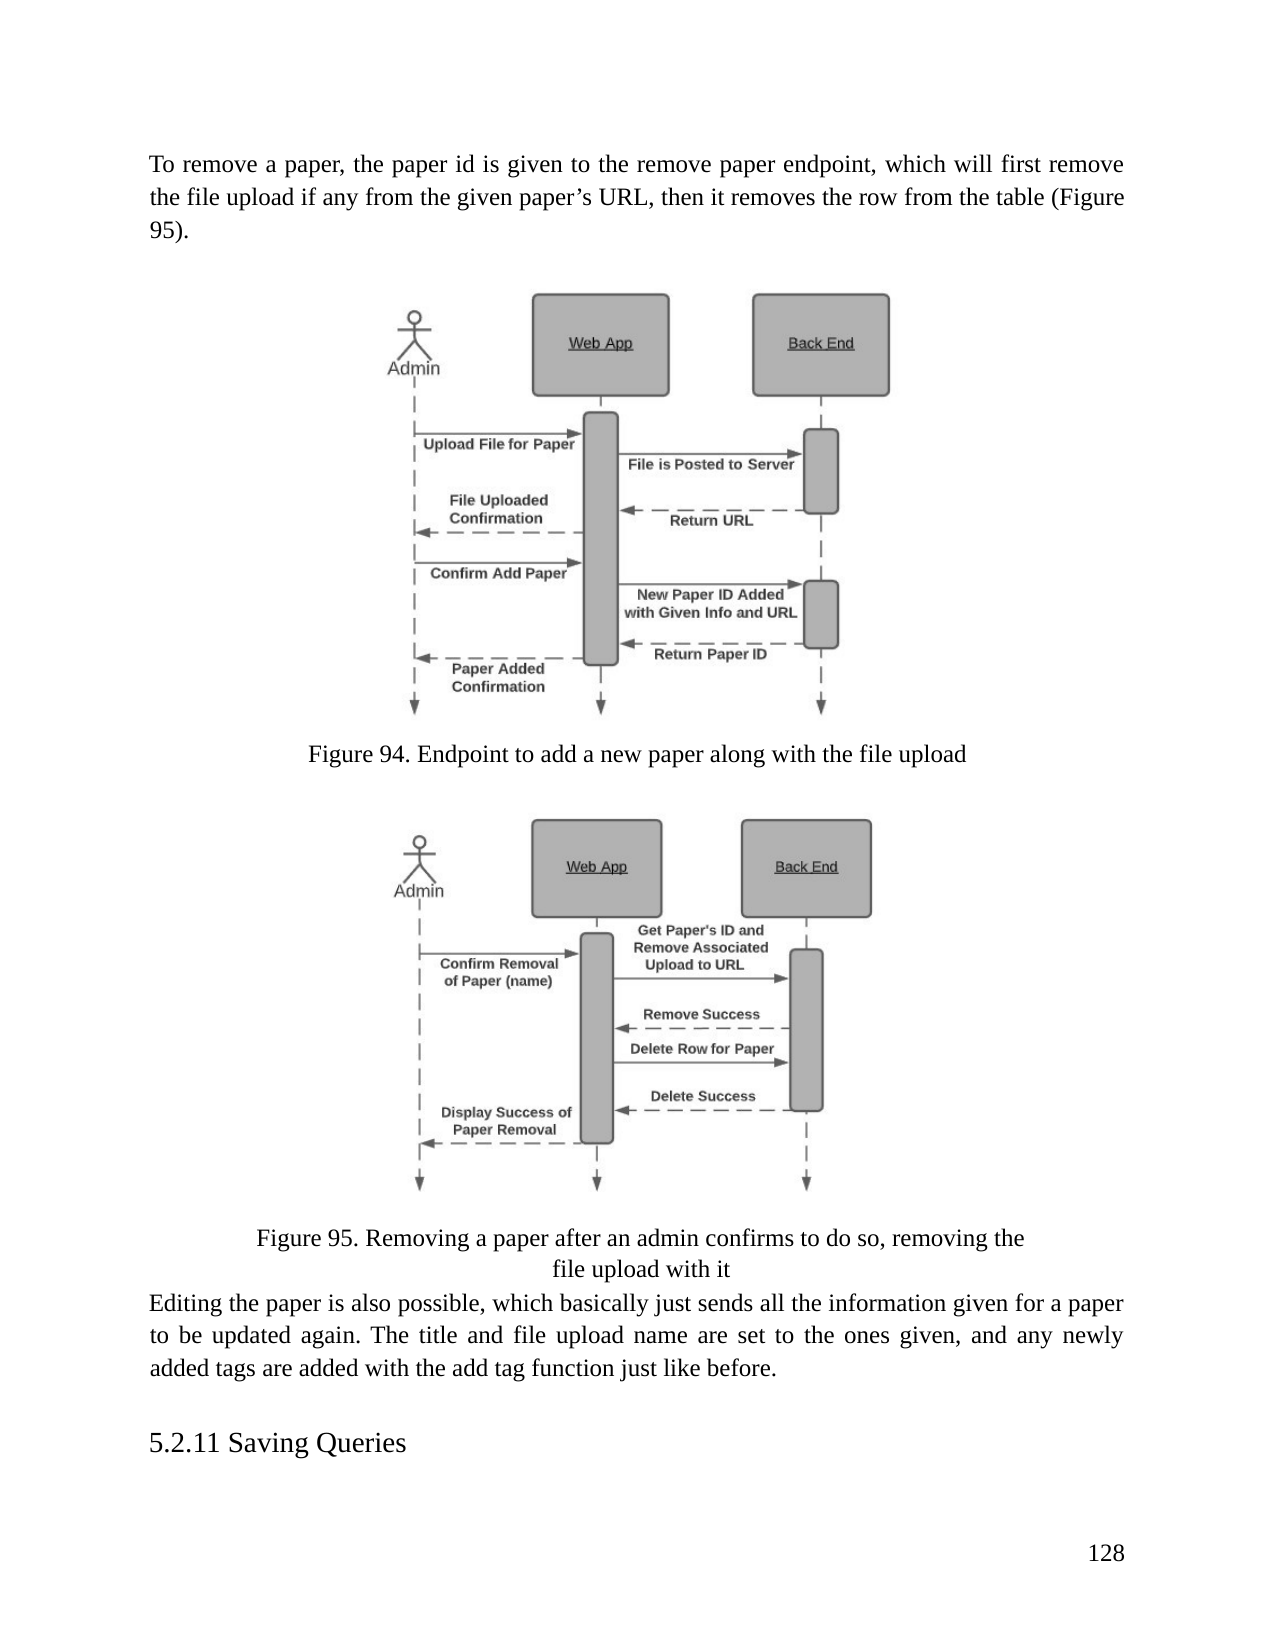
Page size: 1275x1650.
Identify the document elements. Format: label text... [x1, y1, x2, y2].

text 5.2.11 Saving Queries [148, 1426, 1219, 1459]
picture [375, 280, 907, 737]
text Editing the paper is also possible, which basically just sends all the information given for a paper to be updated again. The title and file upload name are set to the ones given, and any newly added tags are added with the add tag function just like before. [148, 1288, 1125, 1382]
text Figure 95. Removing a paper after an admin confirms to do so, removing the file upload with it [238, 1223, 1042, 1282]
picture [382, 804, 900, 1221]
text Figure 94. Endpoint to add a new paper along with the file upload [150, 739, 1124, 768]
text To remove a paper, the paper id is given to the remove paper endpoint, which will first remove the file upload if any from the given paper’s URL, then it removes the row from the table (Figure 95). [148, 149, 1125, 244]
